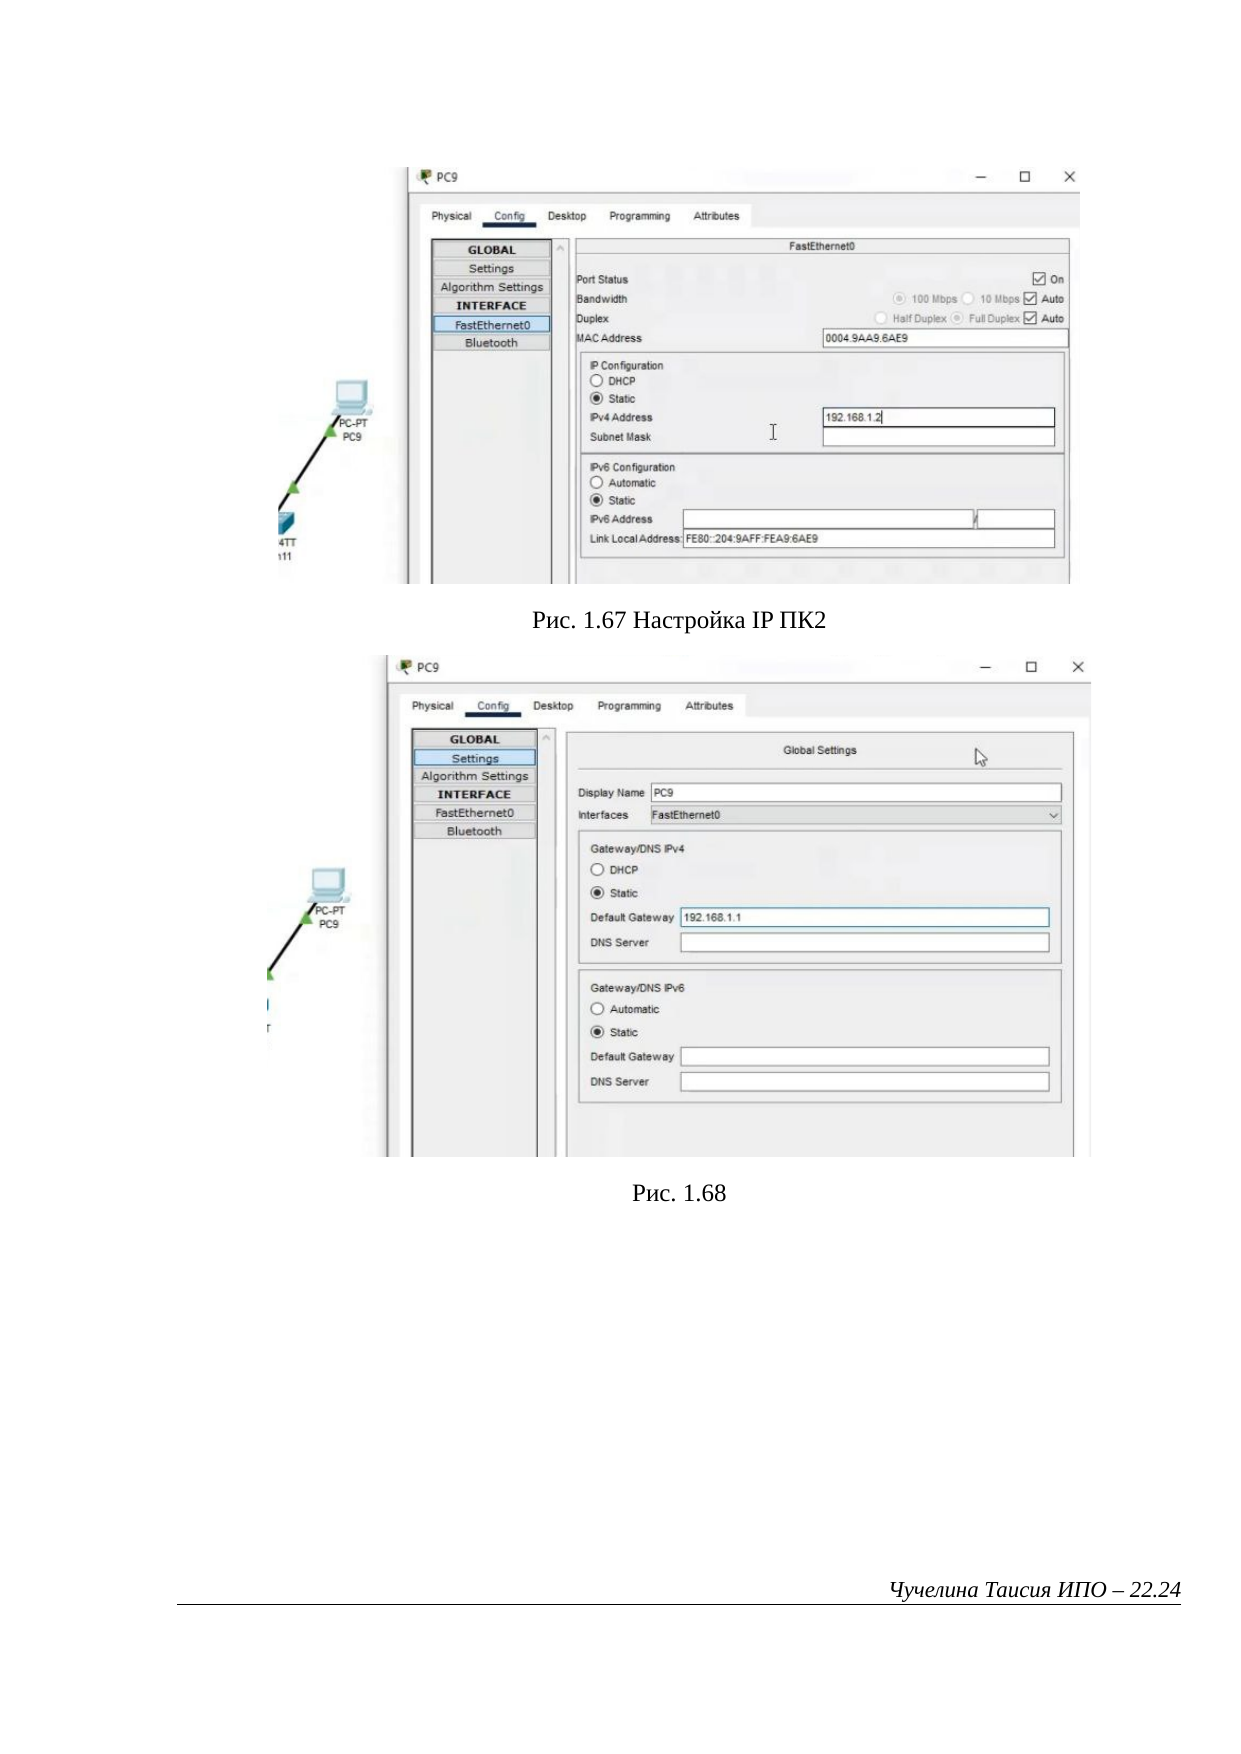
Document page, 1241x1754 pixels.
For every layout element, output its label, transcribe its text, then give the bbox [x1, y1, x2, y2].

text Чучелина Таисия ИПО – 22.24 [177, 1576, 1181, 1604]
text Рис. 1.67 Настройка IP ПК2 [177, 605, 1181, 634]
picture [278, 167, 1080, 584]
text Рис. 1.68 [177, 1178, 1181, 1207]
picture [267, 655, 1092, 1157]
